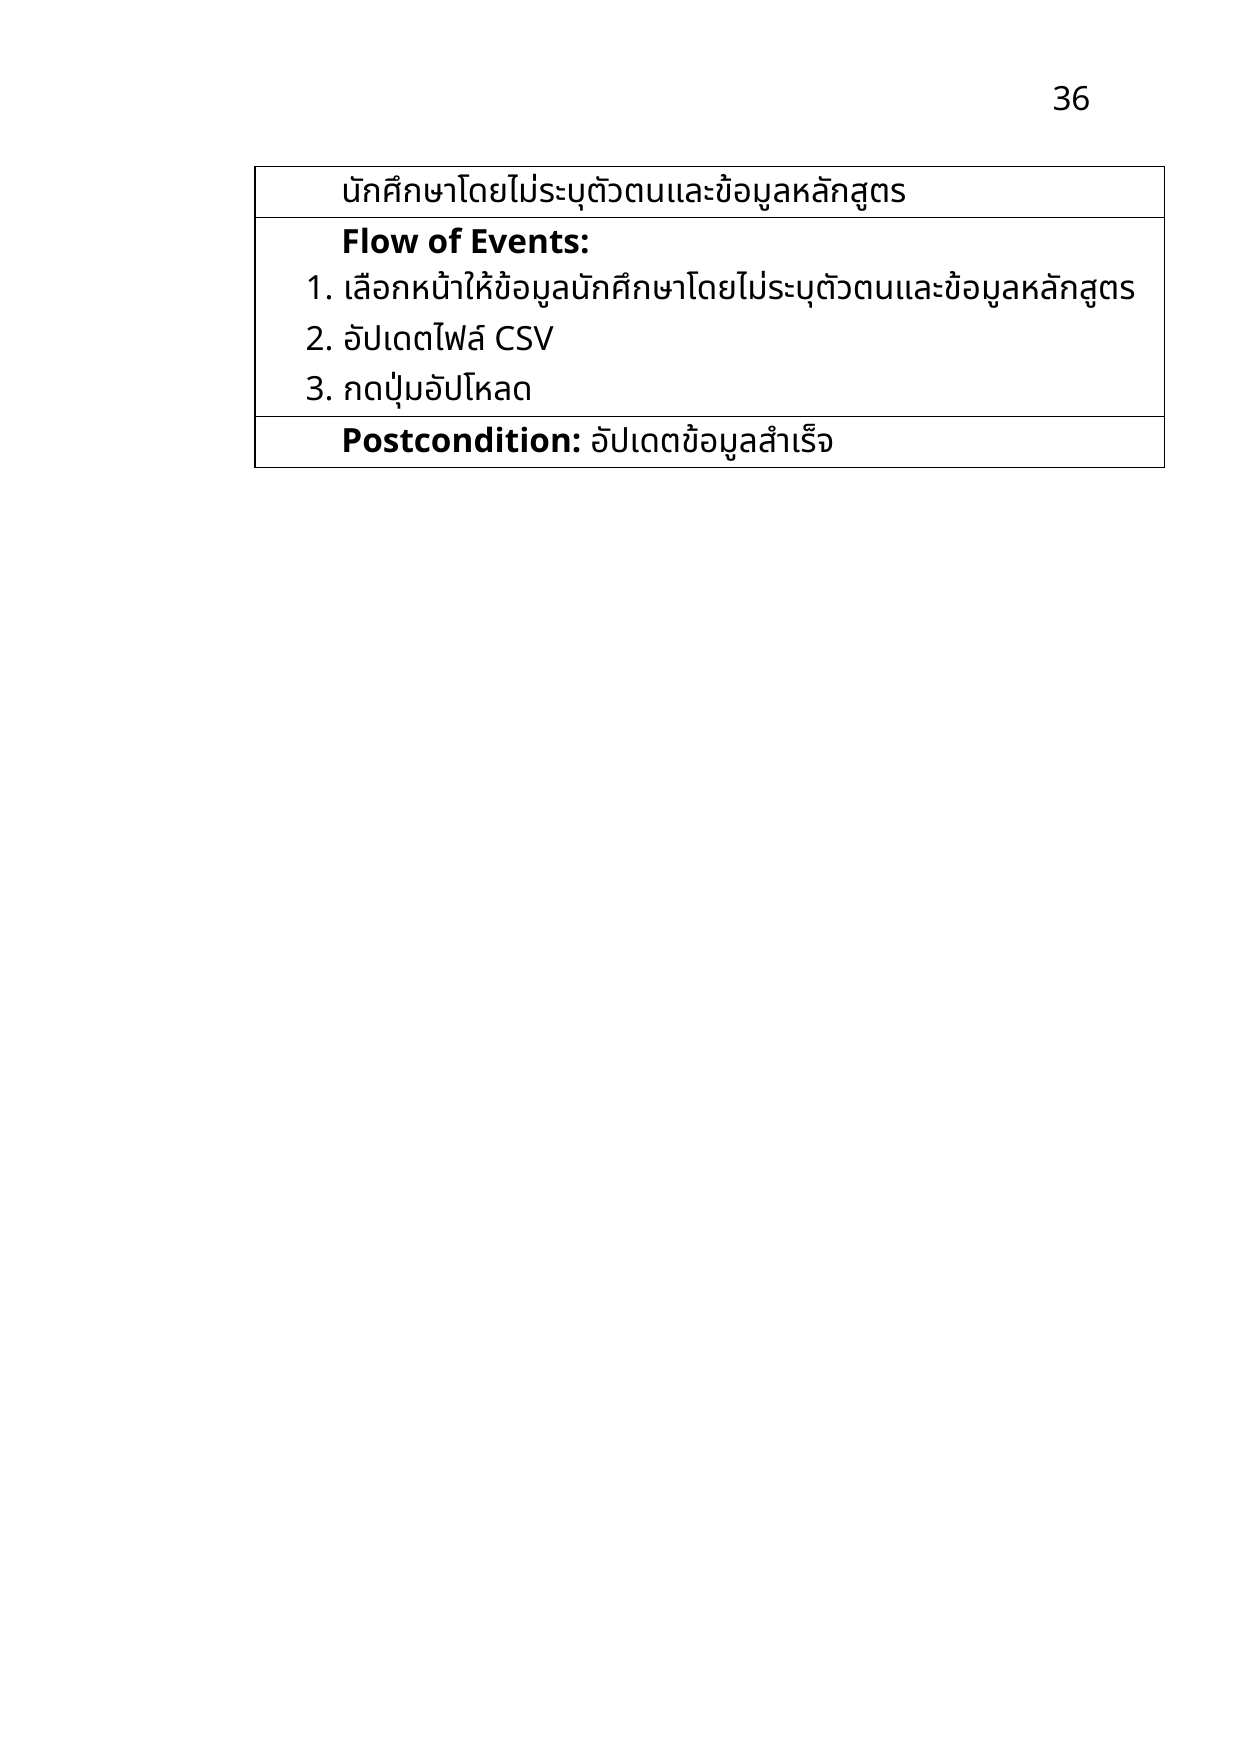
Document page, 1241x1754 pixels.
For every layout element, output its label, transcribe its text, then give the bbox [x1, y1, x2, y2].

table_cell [256, 167, 1164, 217]
table_cell Postcondition: อัปเดตข้อมูลสำเร็จ [256, 417, 1164, 467]
table_cell Flow of Events: เลือกหน้าให้ข้อมูลนักศึกษาโดยไม่ระบุตัวตนและข้อมูลหลักสูตร อัปเดตไฟล์ CSV กดปุ่มอัปโหลด [256, 218, 1164, 416]
